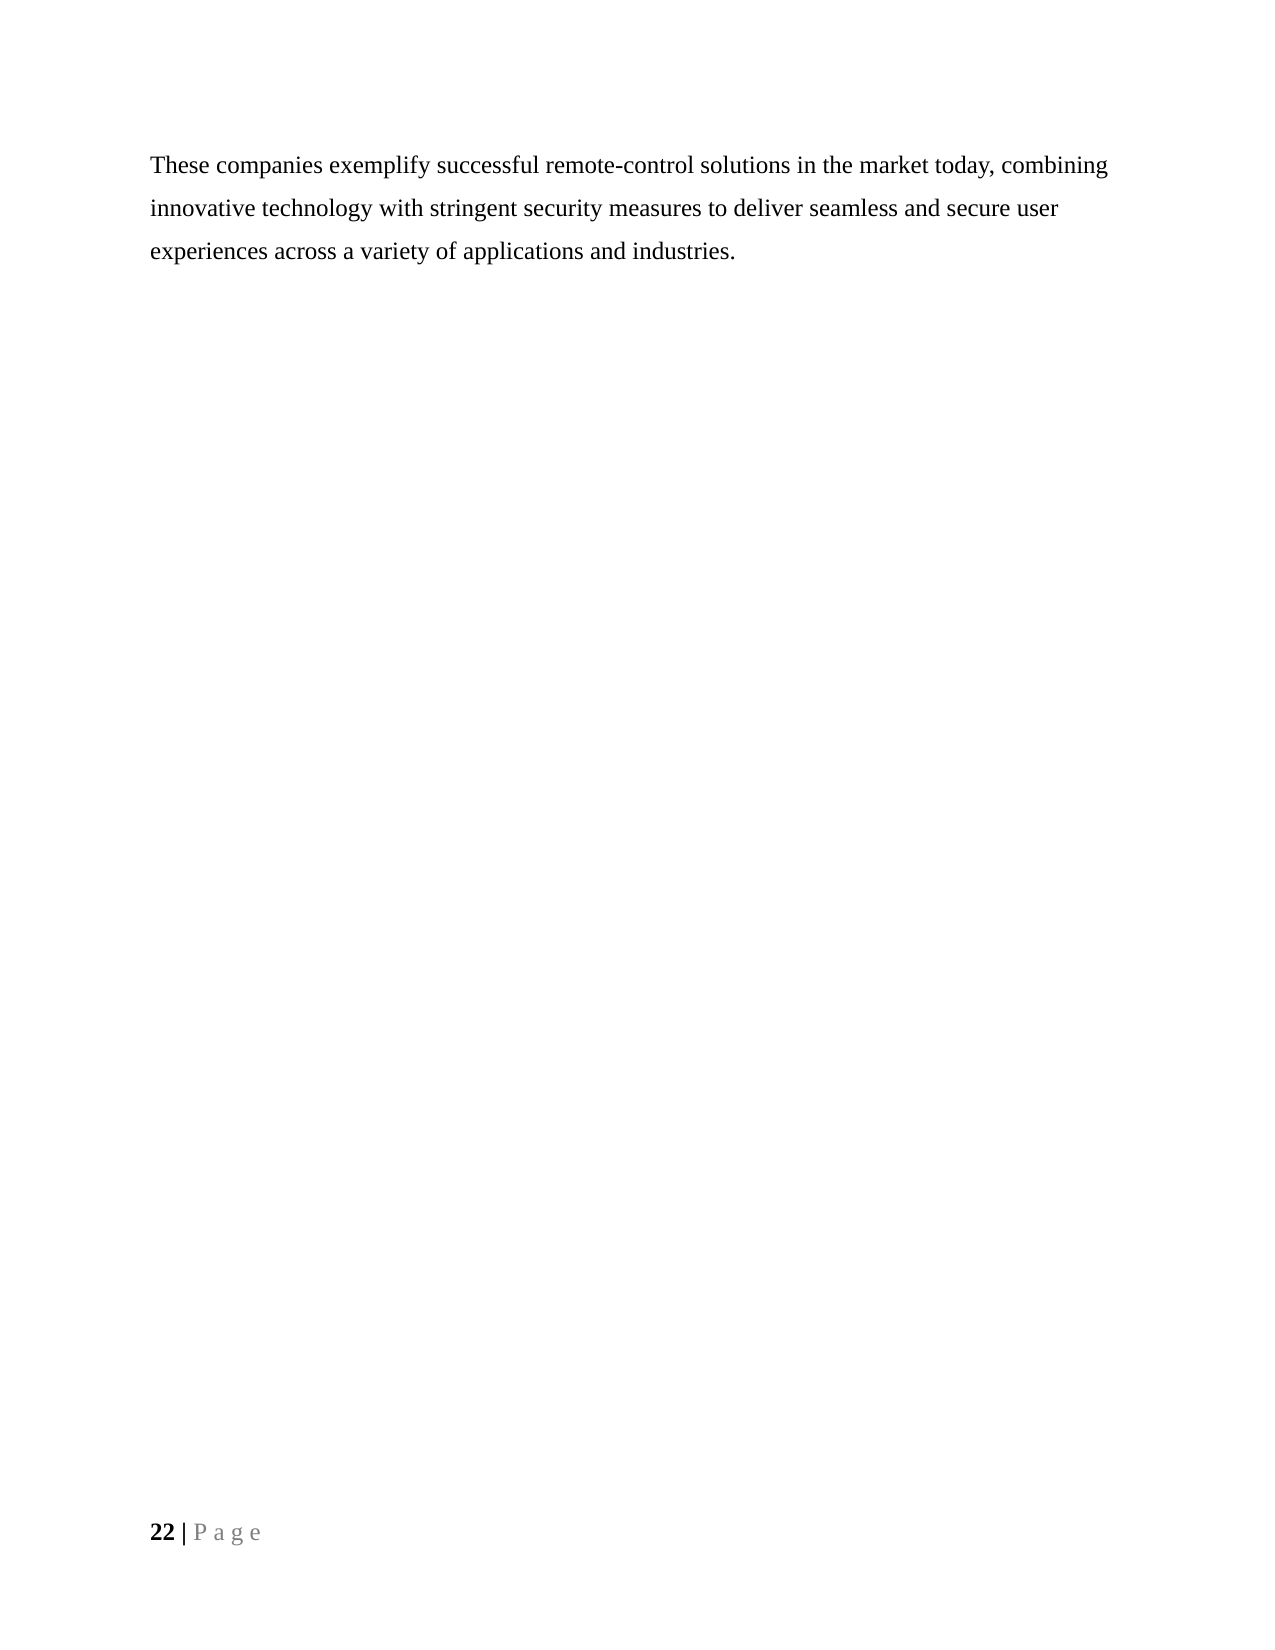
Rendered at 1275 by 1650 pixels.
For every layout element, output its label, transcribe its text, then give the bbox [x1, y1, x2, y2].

text These companies exemplify successful remote-control solutions in the market today, combining innovative technology with stringent security measures to deliver seamless and secure user experiences across a variety of applications and industries. [150, 150, 1125, 265]
